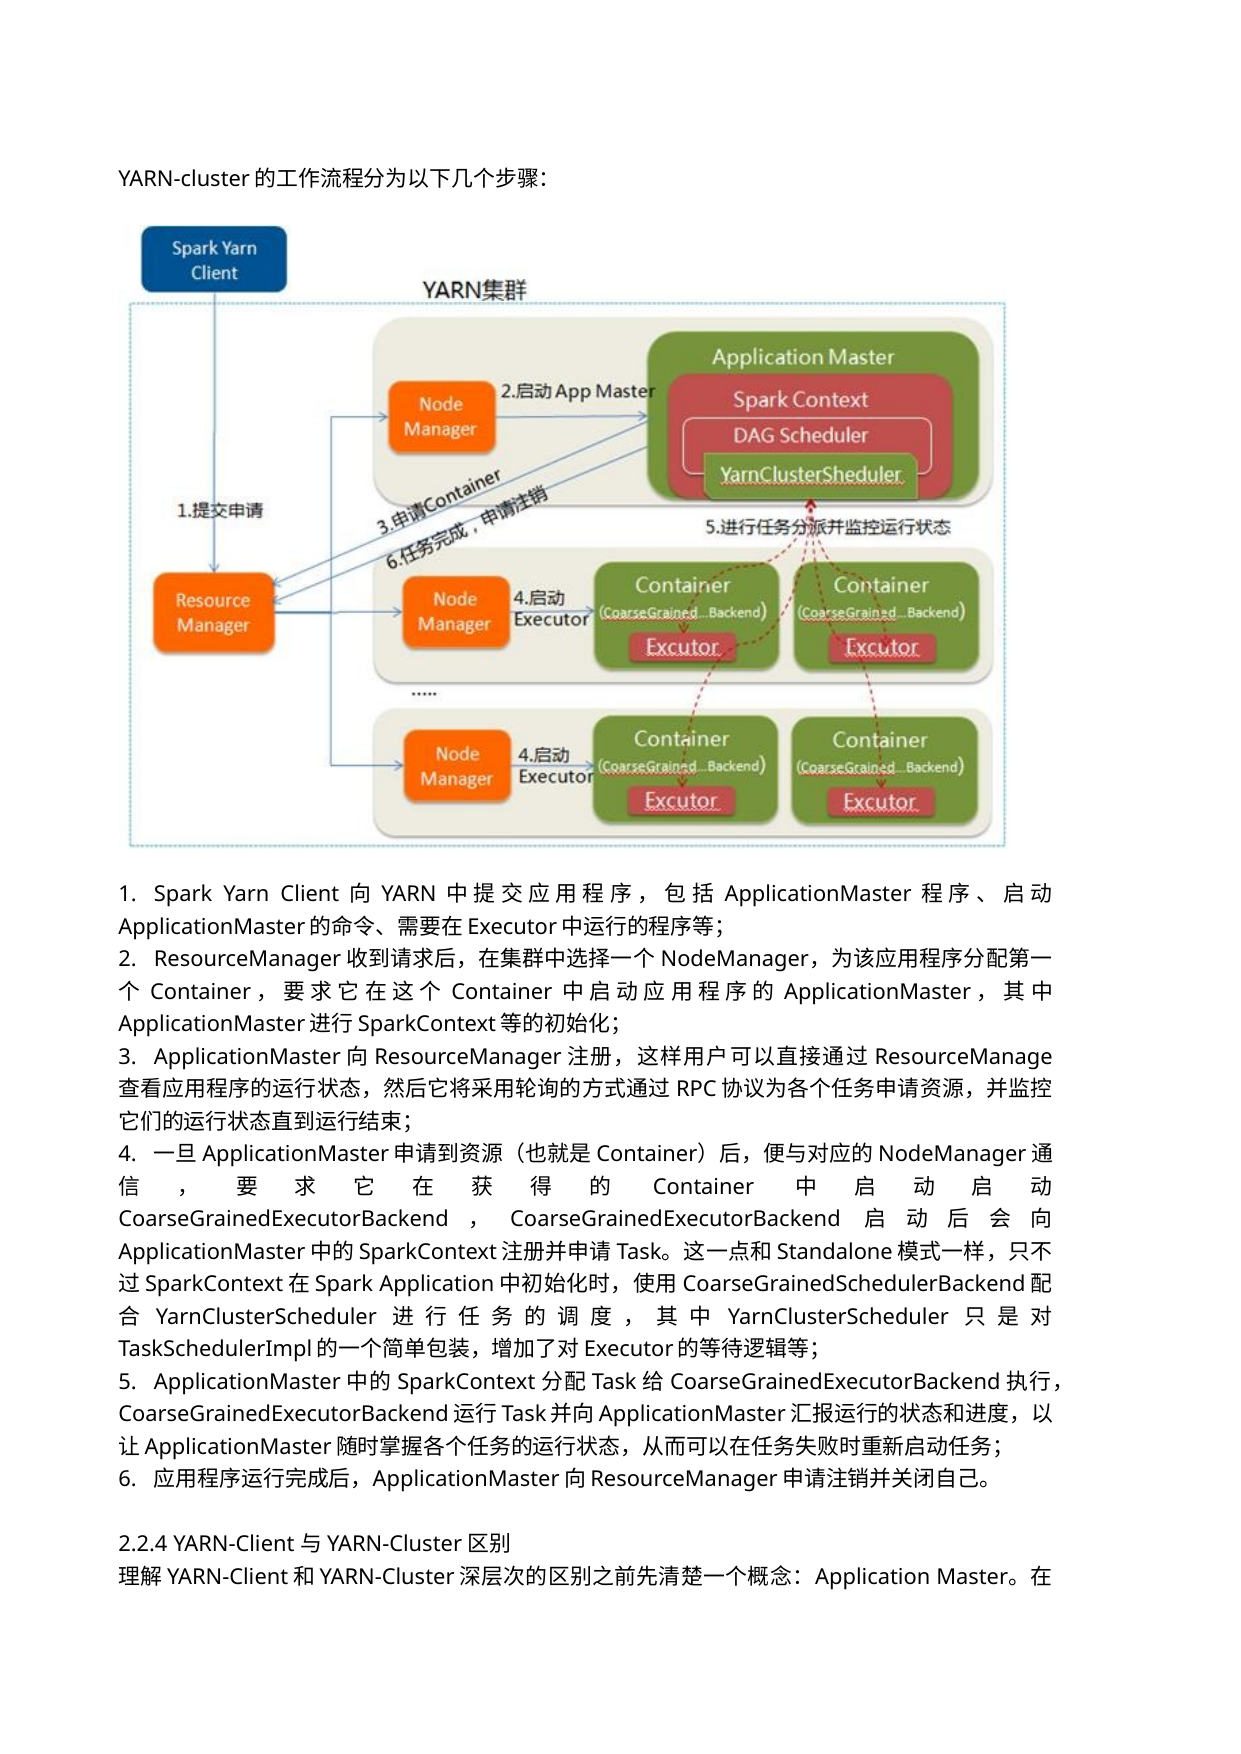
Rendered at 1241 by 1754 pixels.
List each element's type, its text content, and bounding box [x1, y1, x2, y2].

text 3. ApplicationMaster向ResourceManager注册，这样用户可以直接通过ResourceManage查看应用程序的运行状态，然后它将采用轮询的方式通过RPC协议为各个任务申请资源，并监控它们的运行状态直到运行结束； [118, 1038, 1053, 1136]
text 4. 一旦ApplicationMaster申请到资源（也就是Container）后，便与对应的NodeManager通信，要求它在获得的Container中启动启动CoarseGrainedExecutorBackend，CoarseGrainedExecutorBackend启动后会向ApplicationMaster中的SparkContext注册并申请Task。这一点和Standalone模式一样，只不过SparkContext在Spark Application中初始化时，使用CoarseGrainedSchedulerBackend配合YarnClusterScheduler进行任务的调度，其中YarnClusterScheduler只是对TaskSchedulerImpl的一个简单包装，增加了对Executor的等待逻辑等； [118, 1136, 1053, 1363]
text YARN-cluster的工作流程分为以下几个步骤： [118, 161, 1053, 193]
text 2.2.4 YARN-Client 与 YARN-Cluster 区别 [118, 1526, 1053, 1558]
picture [118, 225, 1016, 849]
text 5. ApplicationMaster中的SparkContext分配Task给CoarseGrainedExecutorBackend执行，CoarseGrainedExecutorBackend运行Task并向ApplicationMaster汇报运行的状态和进度，以让ApplicationMaster随时掌握各个任务的运行状态，从而可以在任务失败时重新启动任务； [118, 1363, 1053, 1461]
text 6. 应用程序运行完成后，ApplicationMaster向ResourceManager申请注销并关闭自己。 [118, 1461, 1053, 1493]
text 1. Spark Yarn Client向YARN中提交应用程序，包括ApplicationMaster程序、启动ApplicationMaster的命令、需要在Executor中运行的程序等； [118, 876, 1053, 941]
text 2. ResourceManager收到请求后，在集群中选择一个NodeManager，为该应用程序分配第一个Container，要求它在这个Container中启动应用程序的ApplicationMaster，其中ApplicationMaster进行SparkContext等的初始化； [118, 941, 1053, 1038]
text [118, 1558, 1053, 1591]
